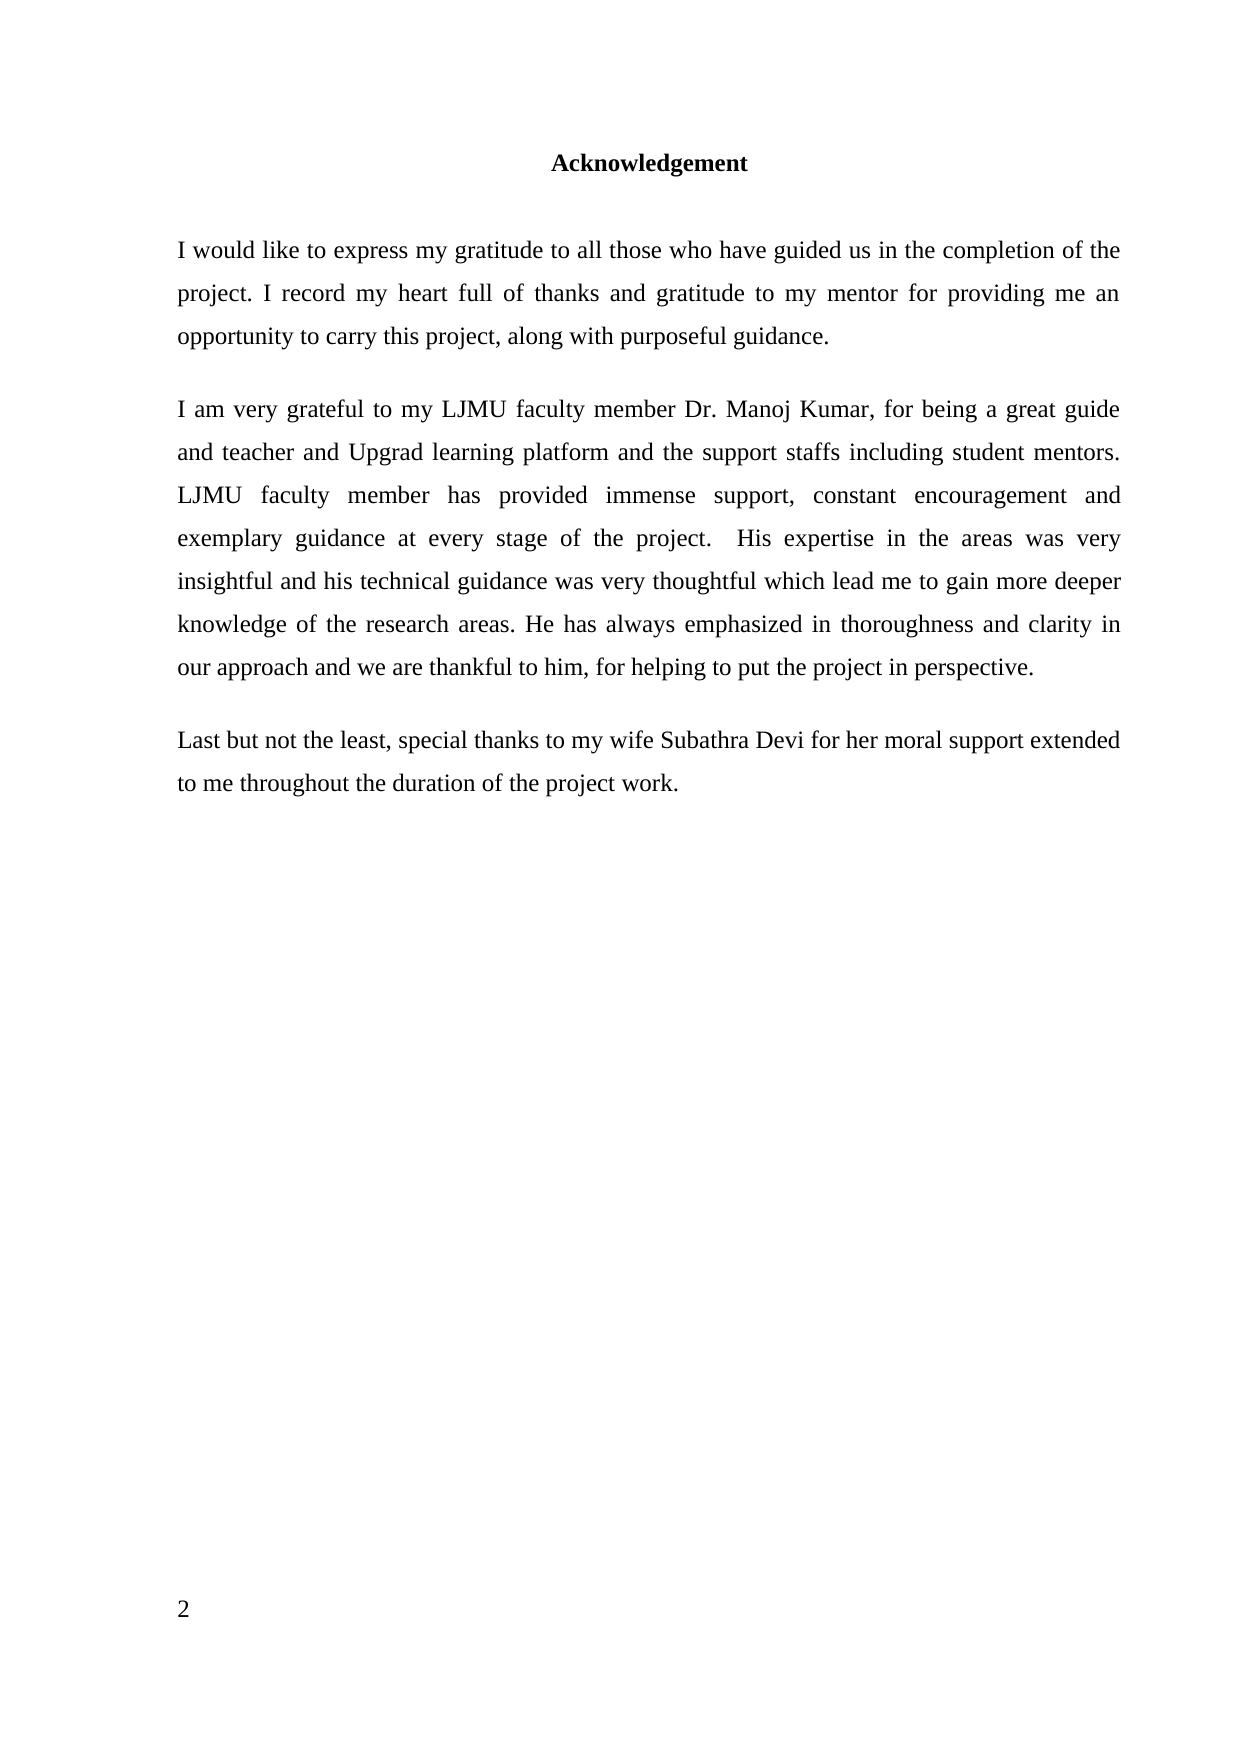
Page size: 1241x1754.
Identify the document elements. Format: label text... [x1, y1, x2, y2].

text Last but not the least, special thanks to my wife Subathra Devi for her moral support extended to me throughout the duration of the project work. [177, 725, 1122, 797]
text I am very grateful to my LJMU faculty member Dr. Manoj Kumar, for being a great guide and teacher and Upgrad learning platform and the support staffs including student mentors. LJMU faculty member has provided immense support, constant encouragement and exemplary guidance at every stage of the project. His expertise in the areas was very insightful and his technical guidance was very thoughtful which lead me to gain more deeper knowledge of the research areas. He has always emphasized in thoroughness and clarity in our approach and we are thankful to him, for helping to put the project in perspective. [177, 394, 1122, 681]
subtitle Acknowledgement [177, 148, 1122, 177]
text I would like to express my gratitude to all those who have guided us in the completion of the project. I record my heart full of thanks and gratitude to my mentor for providing me an opportunity to carry this project, along with purposeful guidance. [177, 235, 1122, 350]
